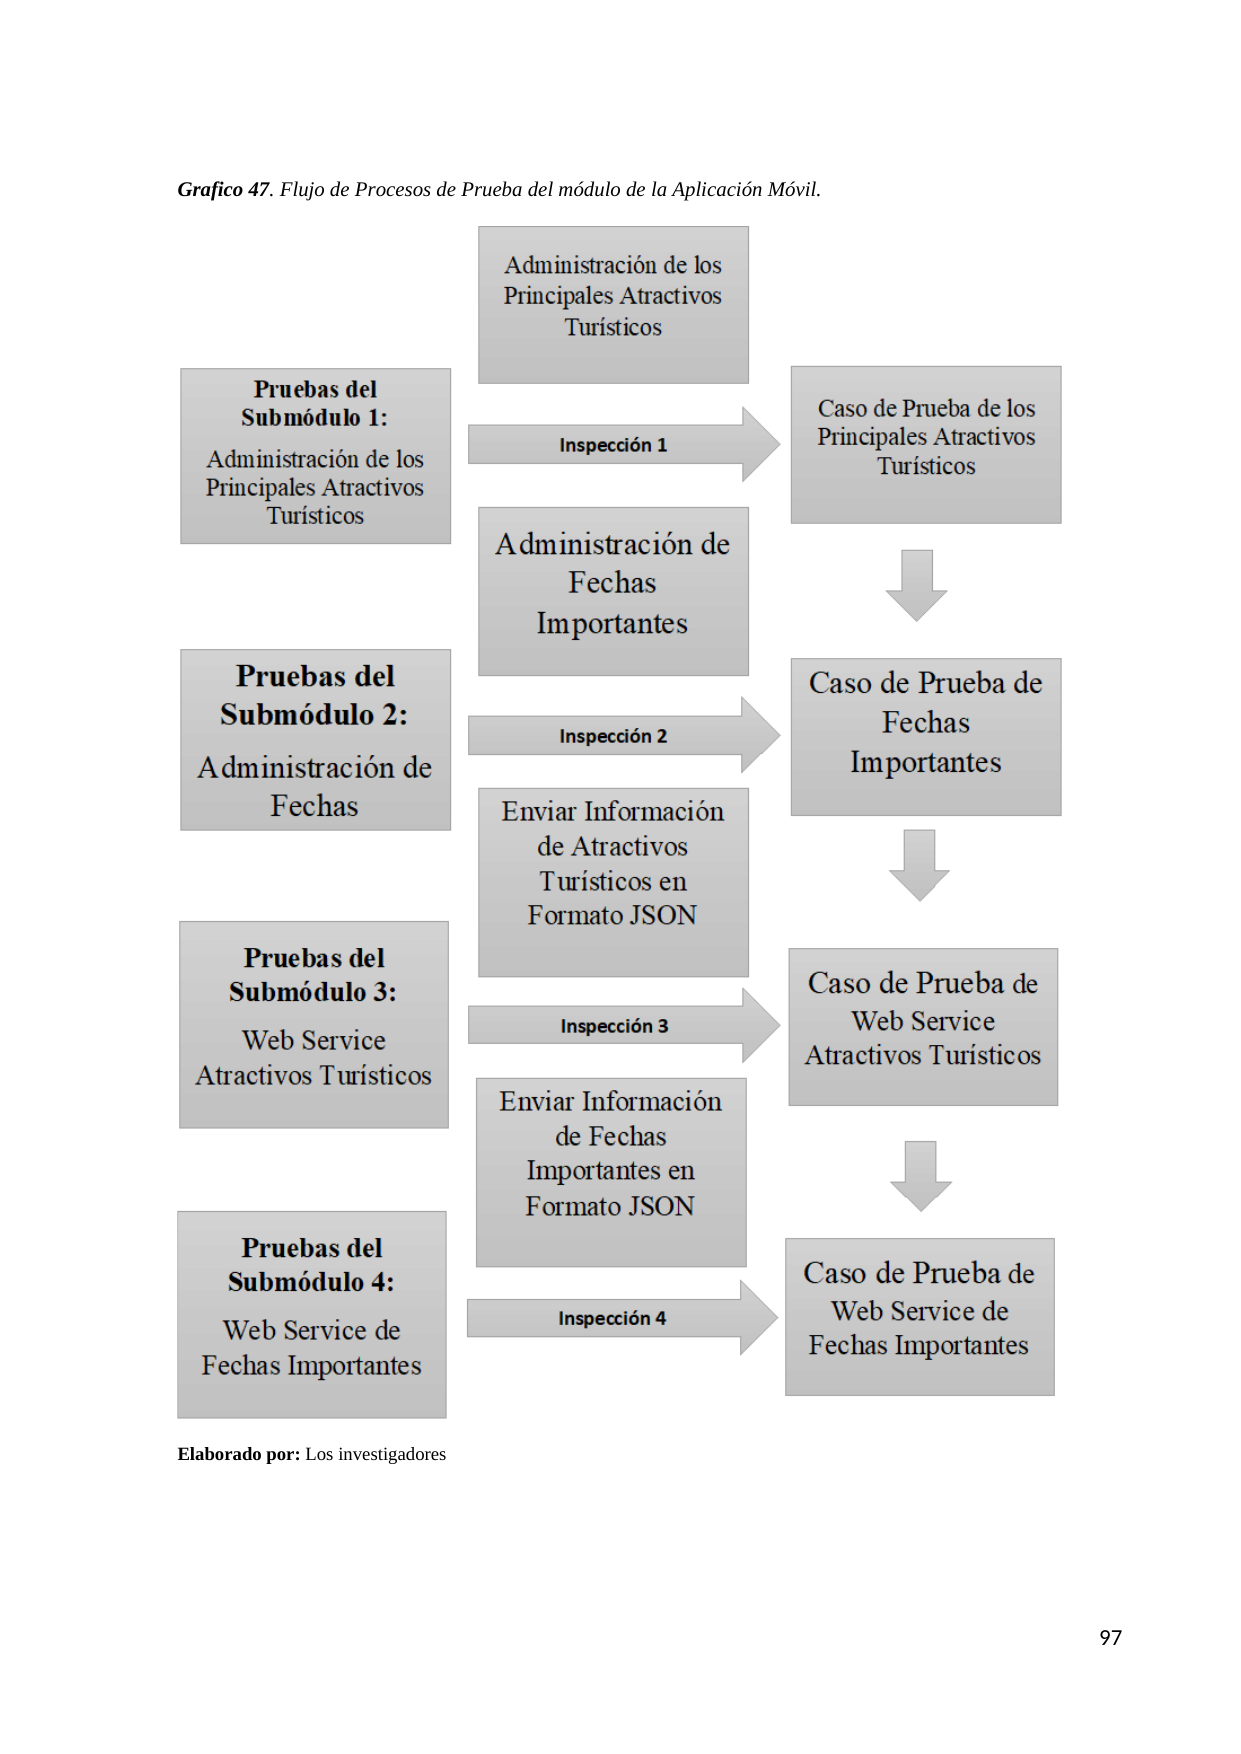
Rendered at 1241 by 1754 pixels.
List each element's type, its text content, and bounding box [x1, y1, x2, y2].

text Elaborado por: Los investigadores [177, 1443, 1122, 1464]
picture [177, 226, 1064, 1422]
text Grafico 47. Flujo de Procesos de Prueba del módulo de la Aplicación Móvil. [177, 177, 1122, 201]
